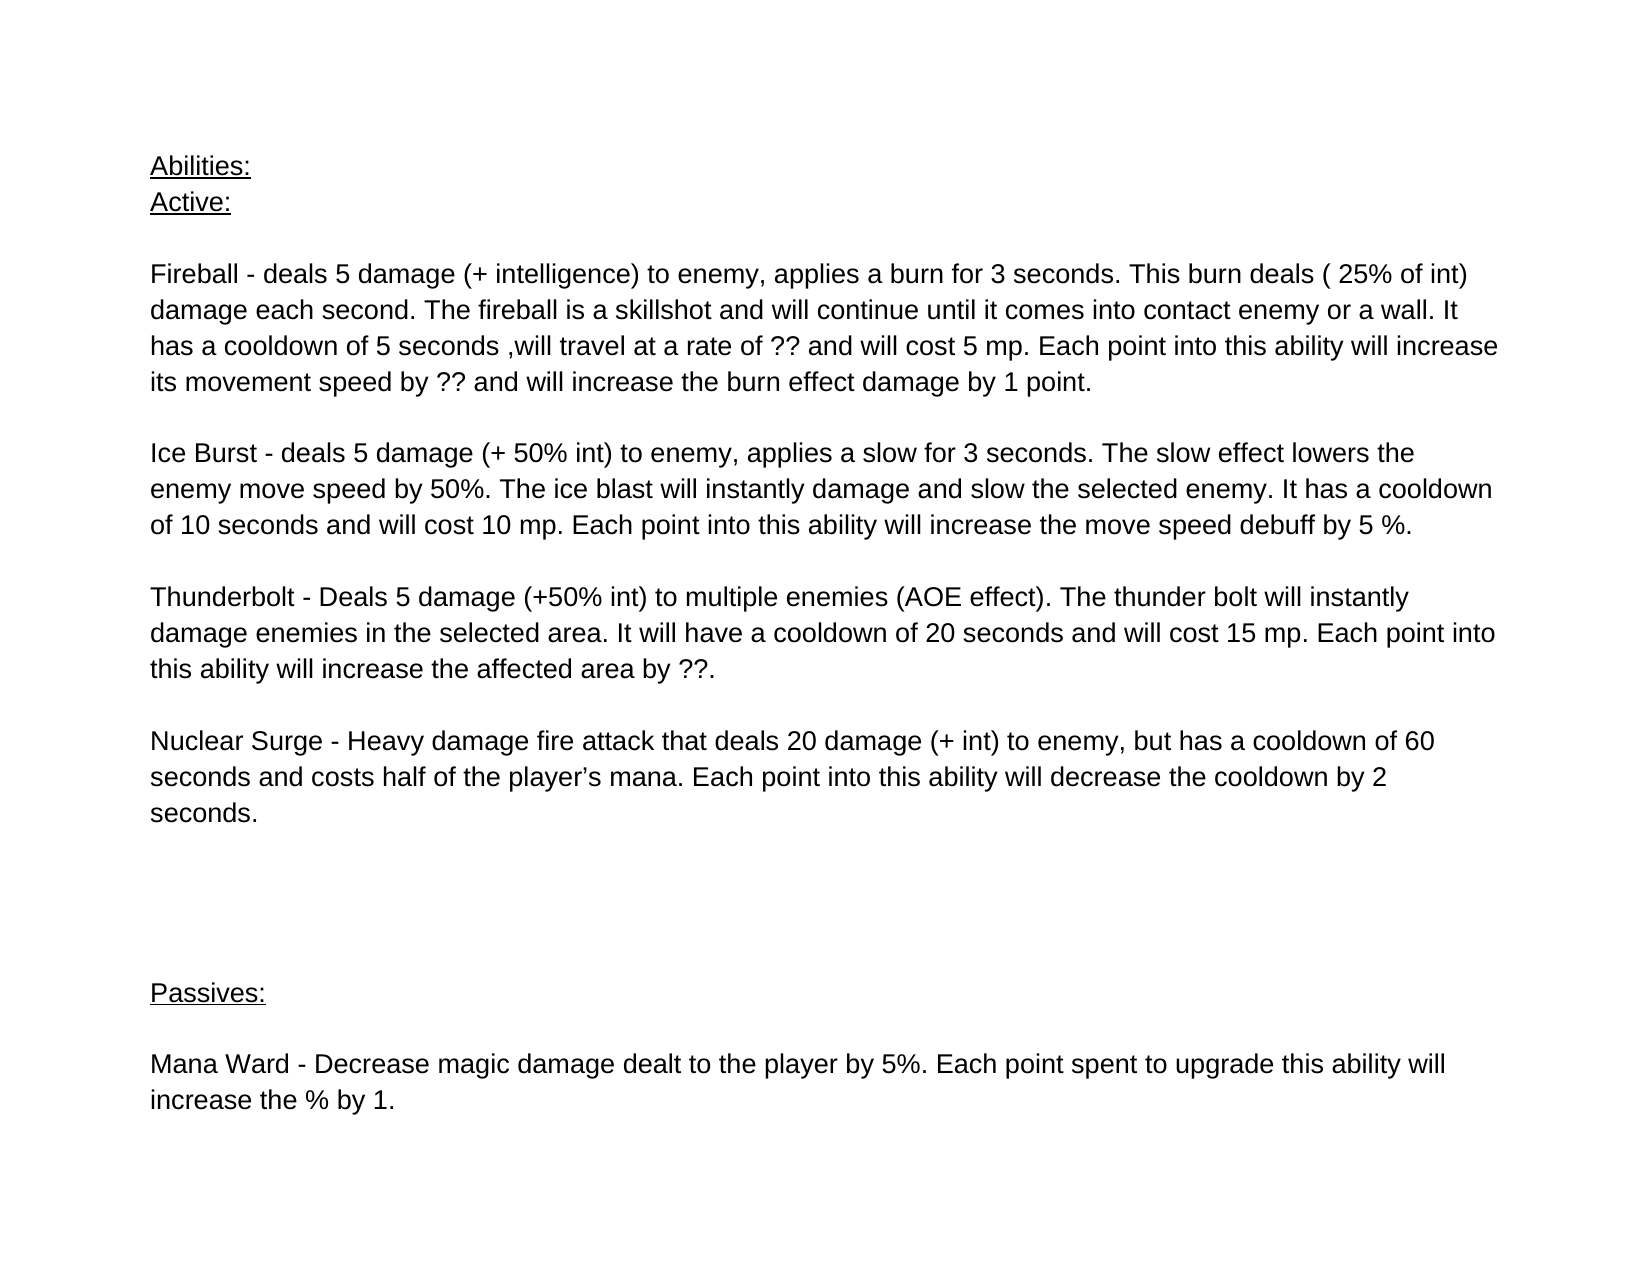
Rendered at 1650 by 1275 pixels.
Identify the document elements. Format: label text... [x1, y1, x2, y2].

text Ice Burst - deals 5 damage (+ 50% int) to enemy, applies a slow for 3 seconds. The slow effect lowers the enemy move speed by 50%. The ice blast will instantly damage and slow the selected enemy. It has a cooldown of 10 seconds and will cost 10 mp. Each point into this ability will increase the move speed debuff by 5 %. [150, 437, 1500, 541]
text Thunderbolt - Deals 5 damage (+50% int) to multiple enemies (AOE effect). The thunder bolt will instantly damage enemies in the selected area. It will have a cooldown of 20 seconds and will cost 15 mp. Each point into this ability will increase the affected area by ??. [150, 581, 1500, 684]
text Mana Ward - Decrease magic damage dealt to the player by 5%. Each point spent to upgrade this ability will increase the % by 1. [150, 1048, 1500, 1116]
text Active: [150, 186, 1500, 217]
text Fireball - deals 5 damage (+ intelligence) to enemy, applies a burn for 3 seconds. This burn deals ( 25% of int) damage each second. The fireball is a skillshot and will continue until it comes into contact enemy or a wall. It has a cooldown of 5 seconds ,will travel at a rate of ?? and will cost 5 mp. Each point into this ability will increase its movement speed by ?? and will increase the burn effect damage by 1 point. [150, 258, 1500, 397]
text Nuclear Surge - Heavy damage fire attack that deals 20 damage (+ int) to enemy, but has a cooldown of 60 seconds and costs half of the player’s mana. Each point into this ability will decrease the cooldown by 2 seconds. [150, 725, 1500, 828]
text Abilities: [150, 150, 1500, 181]
text Passives: [150, 977, 1500, 1008]
